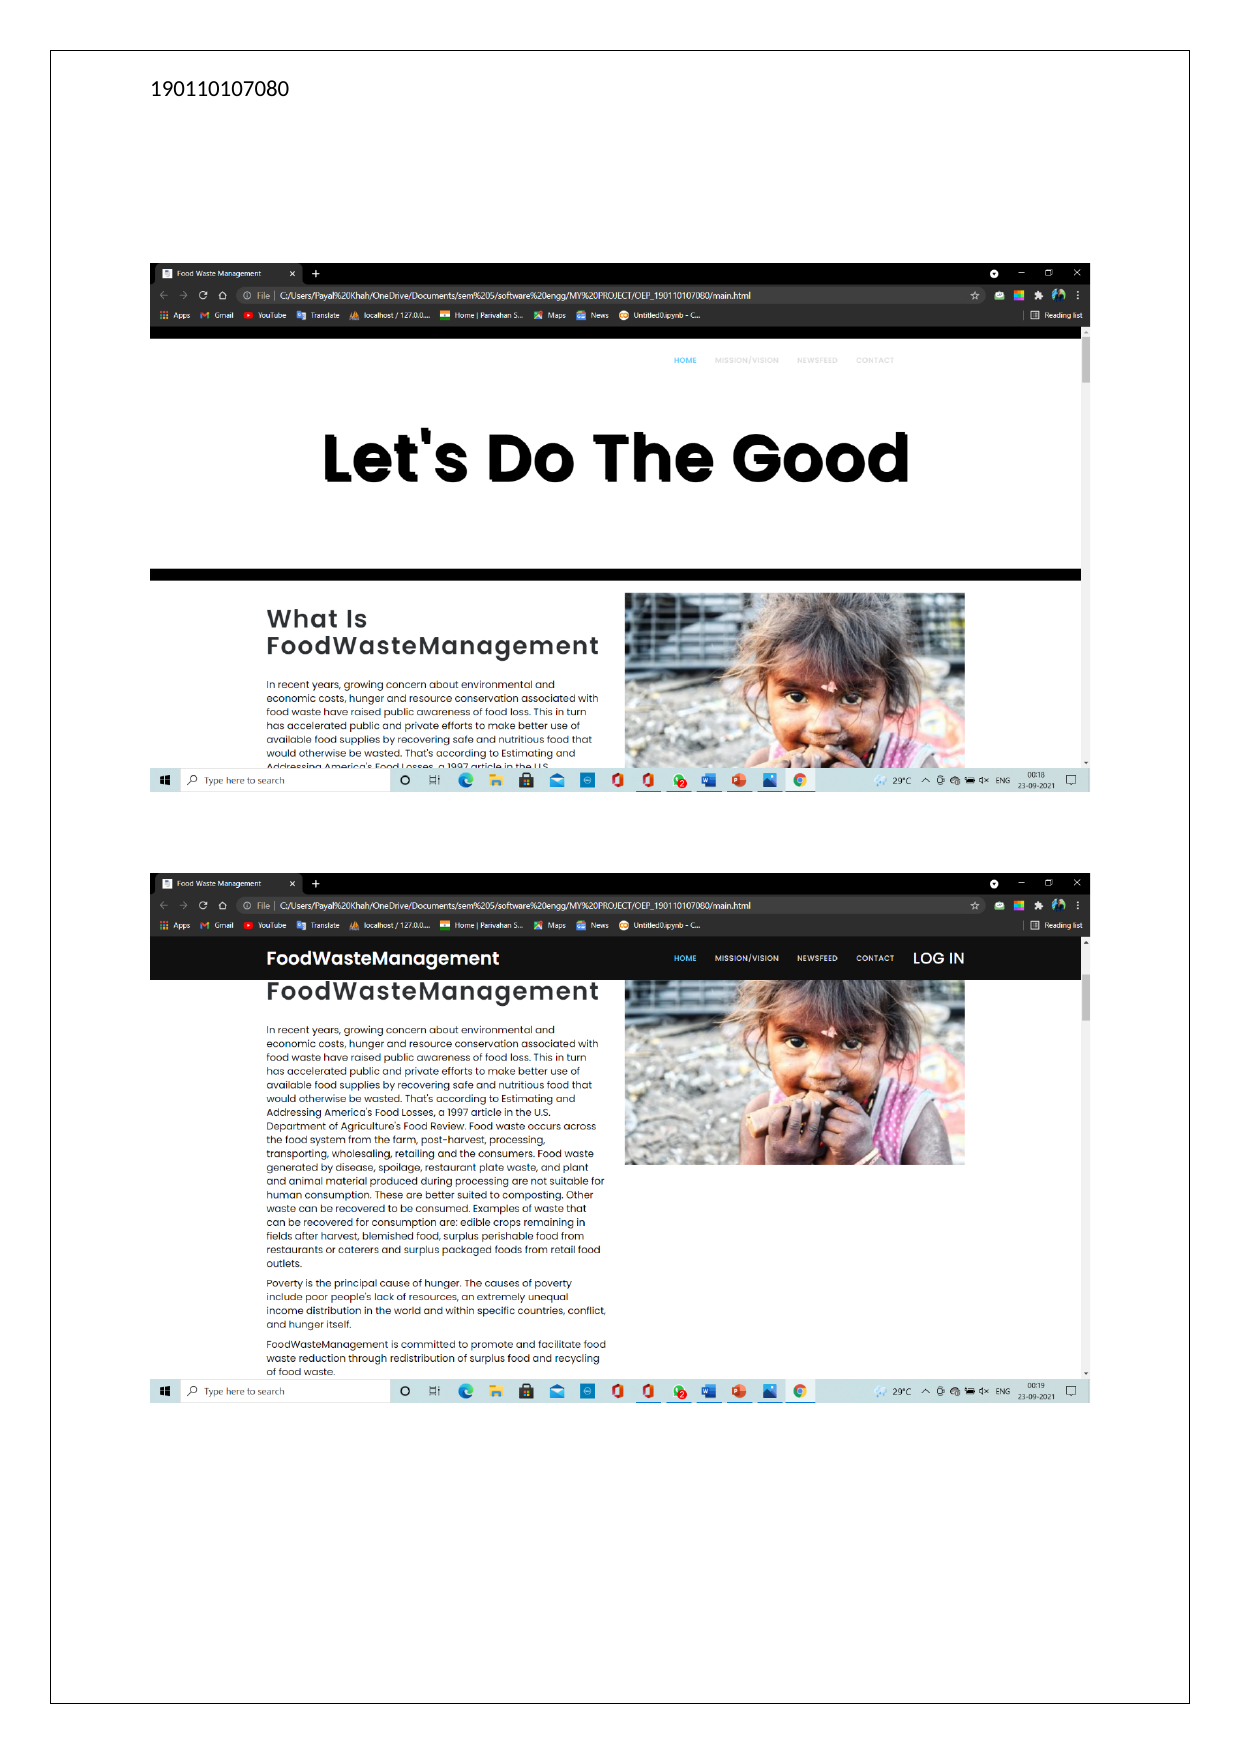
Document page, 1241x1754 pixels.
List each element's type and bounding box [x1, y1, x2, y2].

picture [150, 263, 1091, 792]
picture [150, 873, 1091, 1403]
